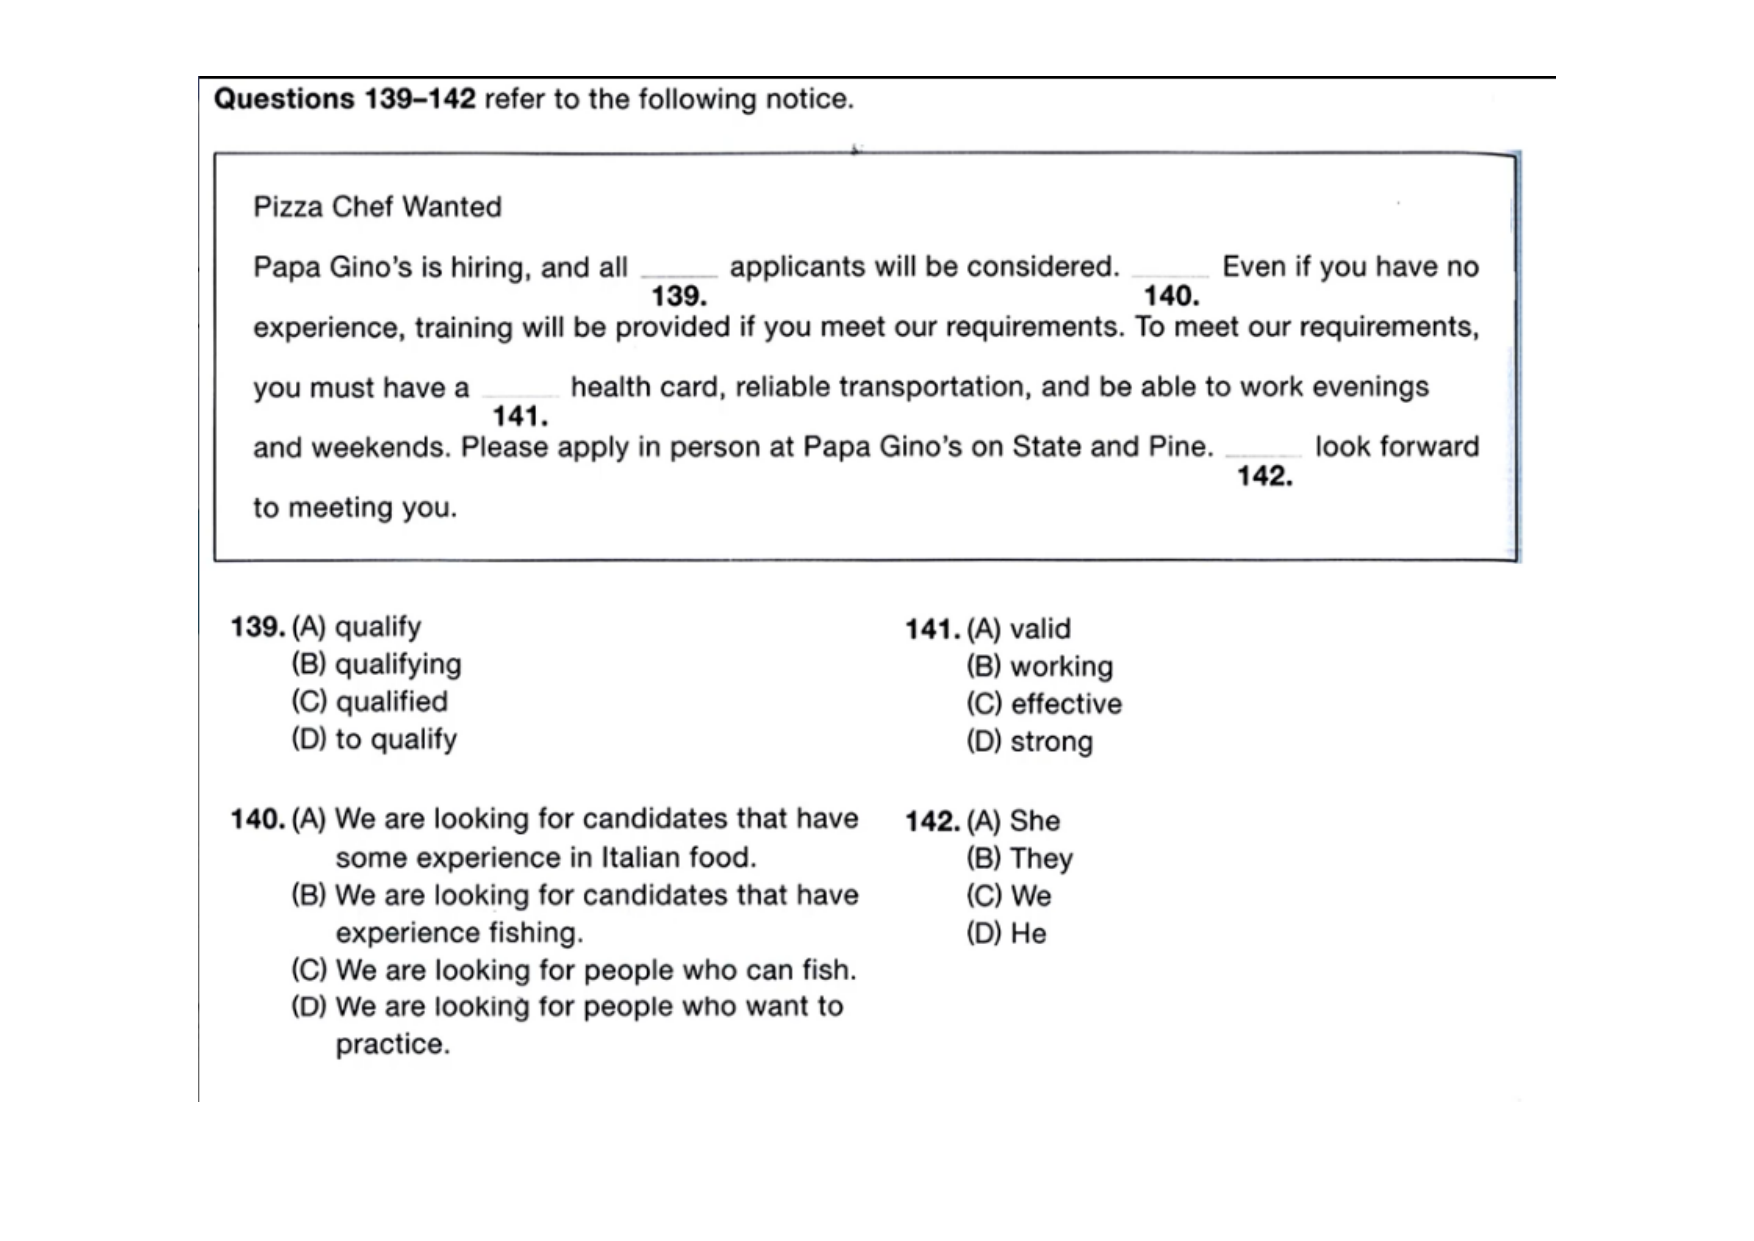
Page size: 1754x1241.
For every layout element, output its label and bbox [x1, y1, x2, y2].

picture [198, 76, 1556, 1102]
